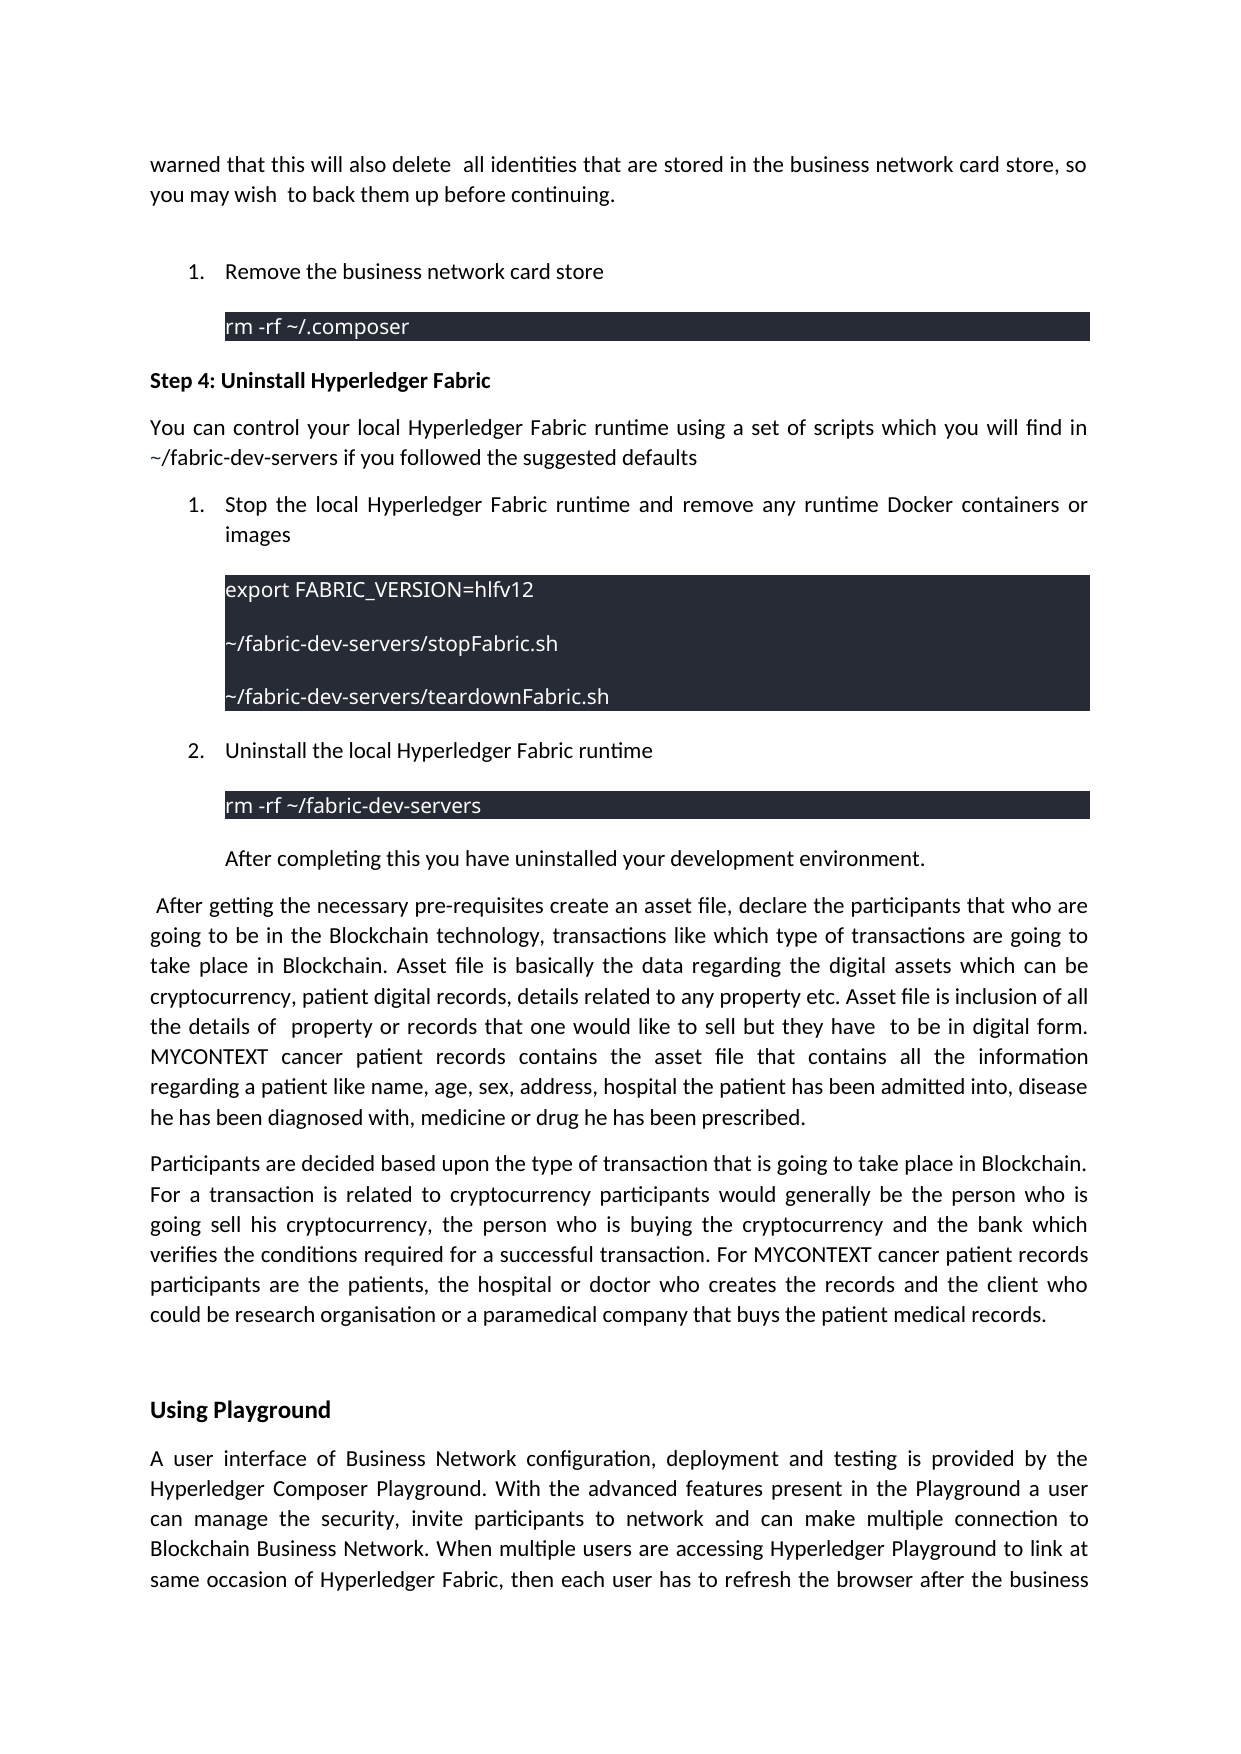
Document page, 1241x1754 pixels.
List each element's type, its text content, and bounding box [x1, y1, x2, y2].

text Participants are decided based upon the type of transaction that is going to take place in Blockchain. For a transaction is related to cryptocurrency participants would generally be the person who is going sell his cryptocurrency, the person who is buying the cryptocurrency and the bank which verifies the conditions required for a successful transaction. For MYCONTEXT cancer patient records participants are the patients, the hospital or doctor who creates the records and the client who could be research organisation or a paramedical company that buys the patient medical records. [150, 1149, 1090, 1329]
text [150, 1444, 1090, 1593]
text ~/fabric-dev-servers/teardownFabric.sh [225, 682, 1090, 711]
list After completing this you have uninstalled your development environment. [225, 844, 1090, 872]
text You can control your local Hyperledger Fabric runtime using a set of scripts which you will find in ~/fabric-dev-servers if you followed the suggested defaults [150, 413, 1090, 471]
text ~/fabric-dev-servers/stopFabric.sh [225, 629, 1090, 657]
list Uninstall the local Hyperledger Fabric runtime [187, 736, 1090, 764]
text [150, 150, 1090, 208]
list Stop the local Hyperledger Fabric runtime and remove any runtime Docker containers or images [187, 490, 1090, 548]
text export FABRIC_VERSION=hlfv12 [225, 575, 1090, 604]
text After getting the necessary pre-requisites create an asset file, declare the participants that who are going to be in the Blockchain technology, transactions like which type of transactions are going to take place in Blockchain. Asset file is basically the data regarding the digital assets which can be cryptocurrency, patient digital records, details related to any property etc. Asset file is inclusion of all the details of property or records that one would like to sell but they have to be in digital form. MYCONTEXT cancer patient records contains the asset file that contains all the information regarding a patient like name, age, sex, address, hospital the patient has been admitted into, disease he has been diagnosed with, medicine or drug he has been prescribed. [150, 891, 1090, 1131]
text rm -rf ~/.composer [225, 312, 1090, 341]
text Using Playground [150, 1394, 1090, 1425]
text Step 4: Uninstall Hyperledger Fabric [150, 366, 1090, 394]
list Remove the business network card store [187, 257, 1090, 285]
text rm -rf ~/fabric-dev-servers [225, 791, 1090, 819]
